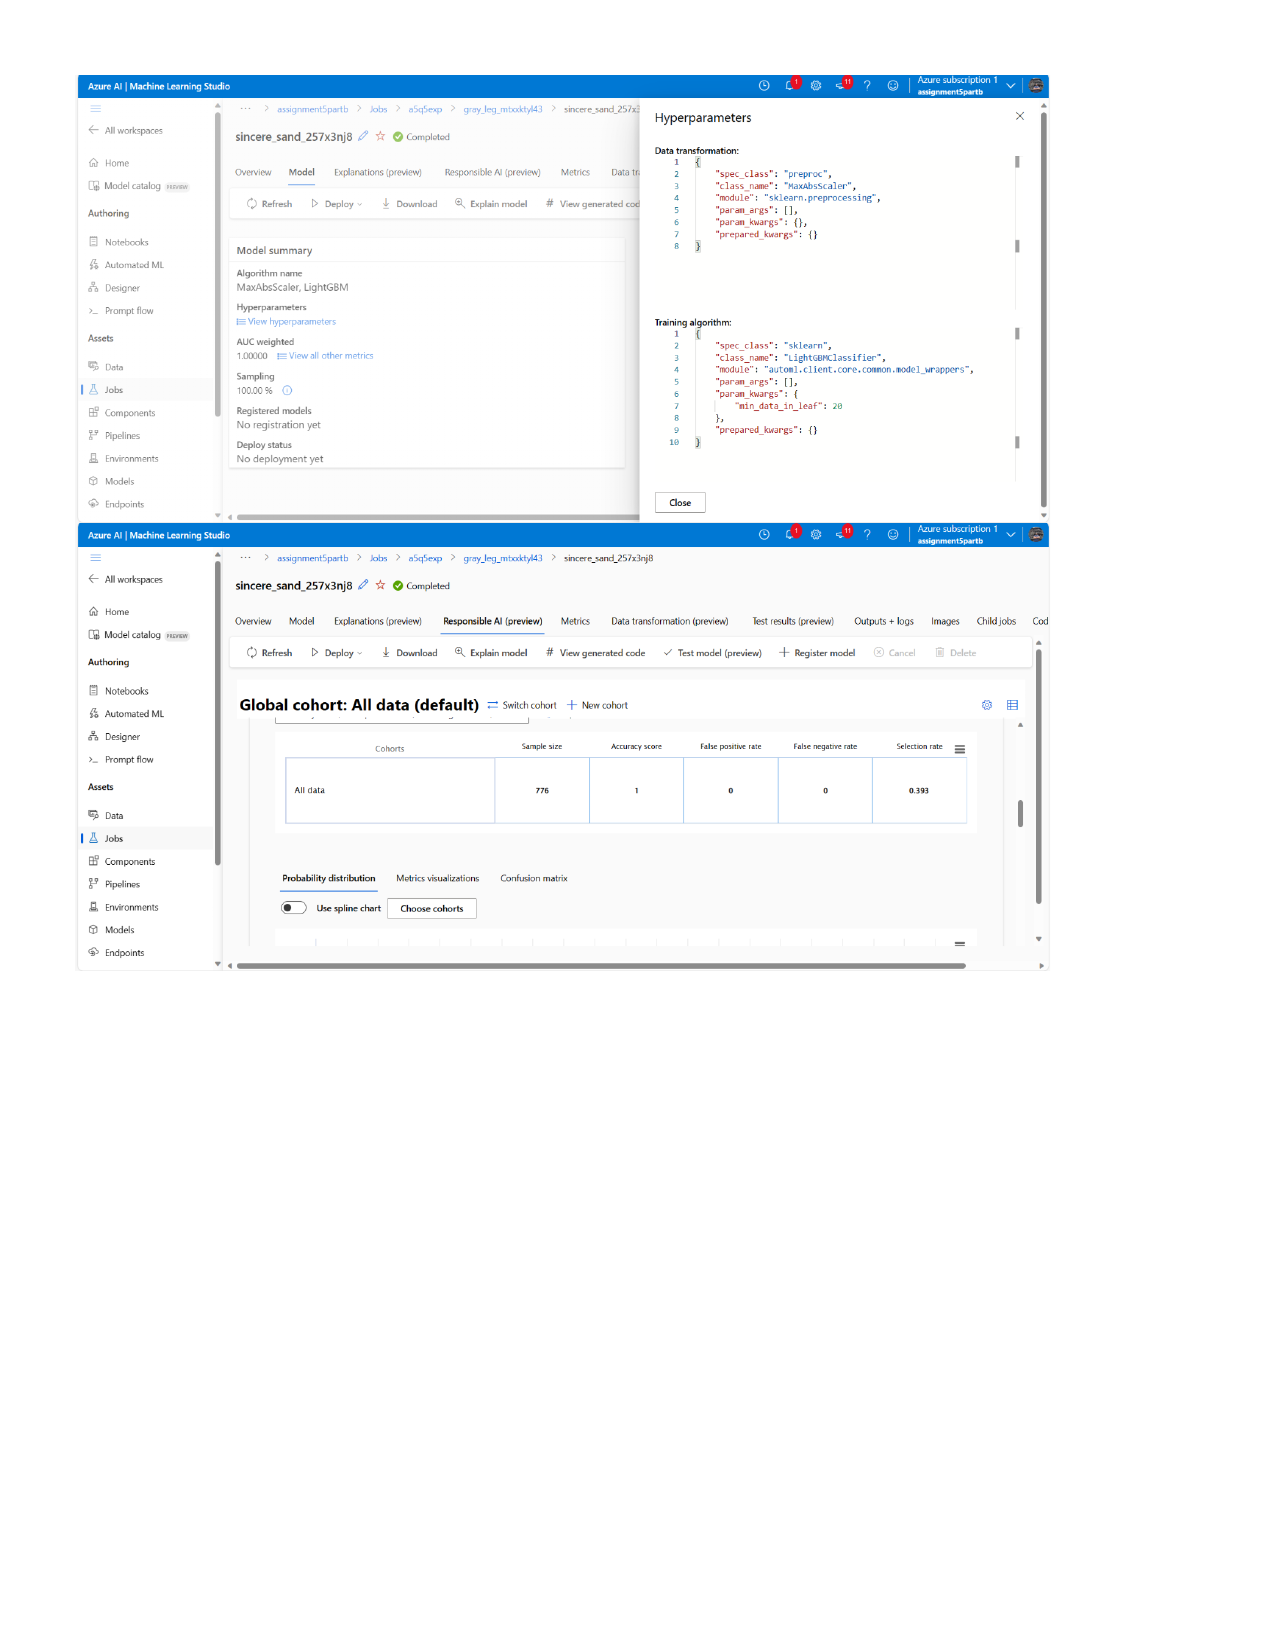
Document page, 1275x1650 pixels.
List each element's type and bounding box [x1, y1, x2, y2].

picture [75, 75, 1050, 971]
